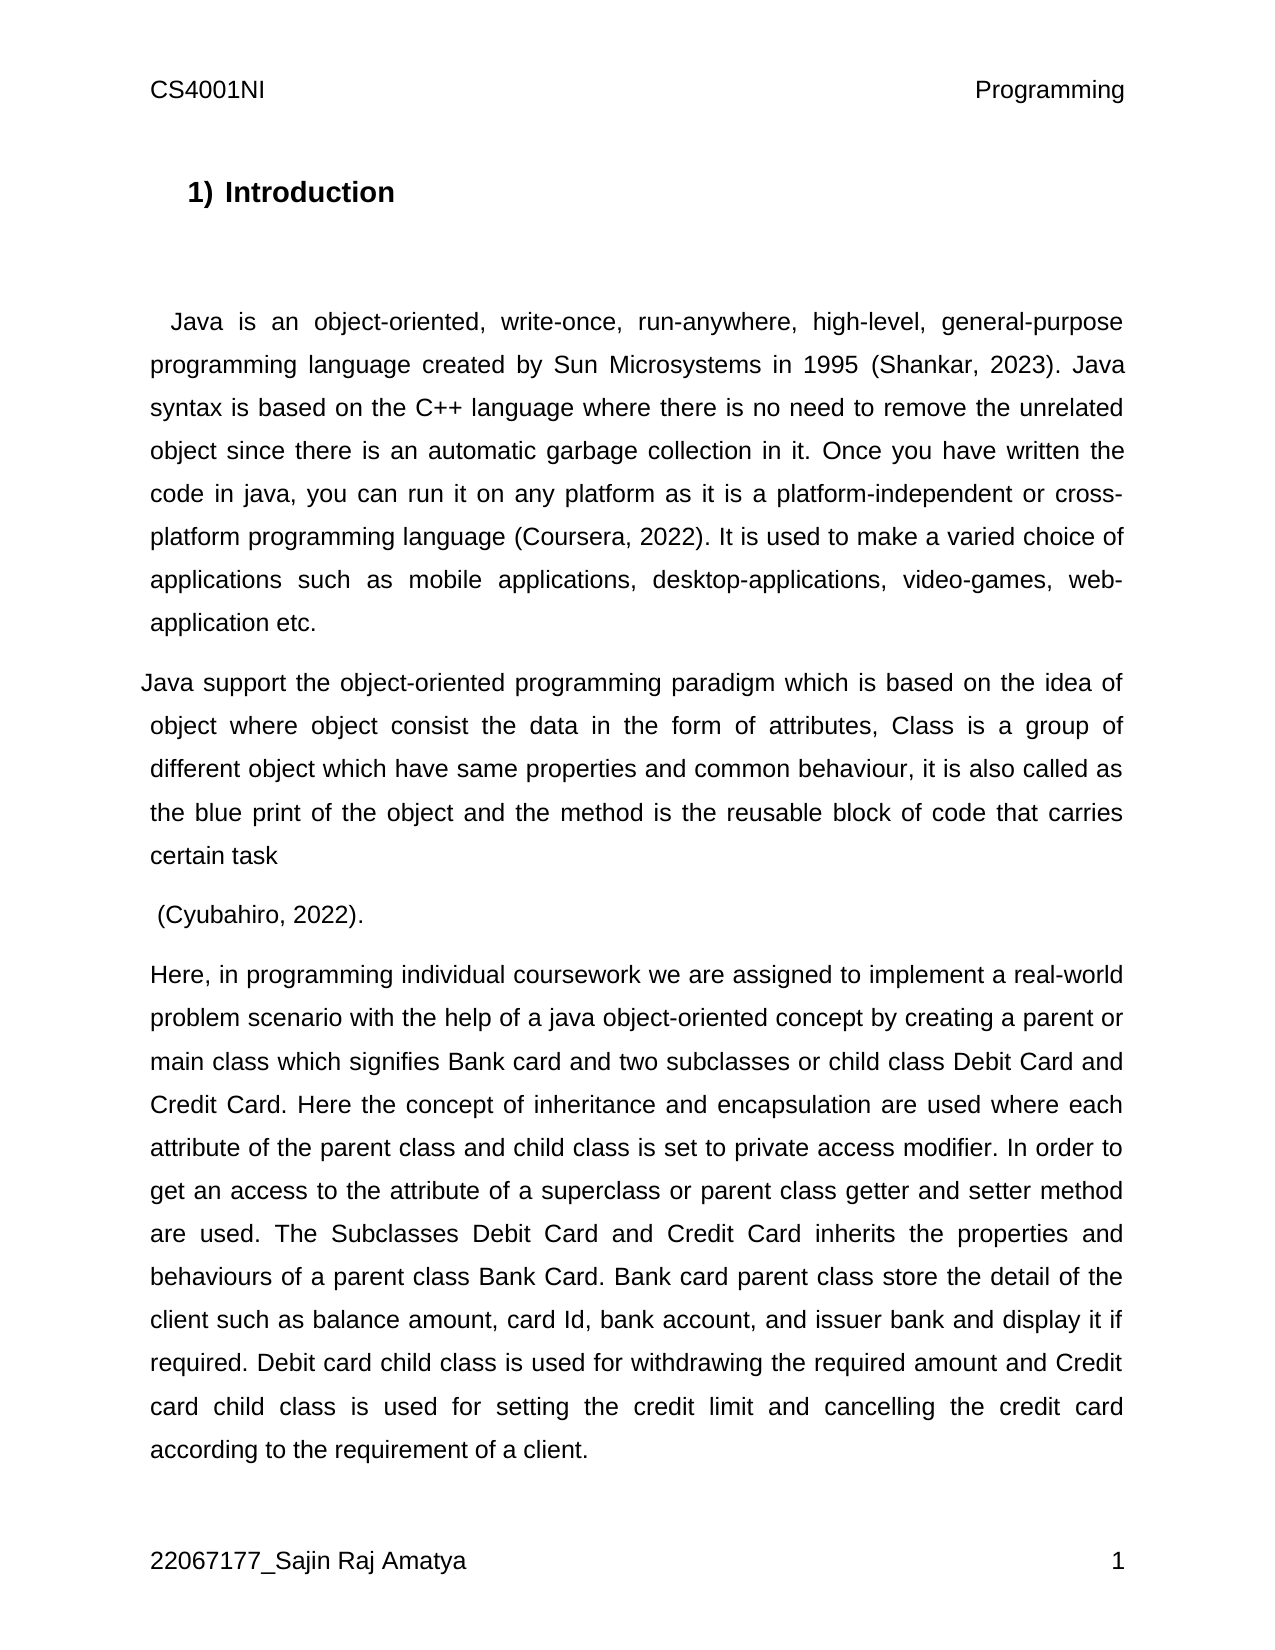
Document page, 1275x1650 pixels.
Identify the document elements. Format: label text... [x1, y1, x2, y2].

text Java is an object-oriented, write-once, run-anywhere, high-level, general-purpose programming language created by Sun Microsystems in 1995. Java syntax is based on the C++ language where there is no need to remove the unrelated object since there is an automatic garbage collection in it. Once you have written the code in java, you can run it on any platform as it is a platform-independent or cross-platform programming language. It is used to make a varied choice of applications such as mobile applications, desktop-applications, video-games, web-application etc. [141, 307, 1125, 637]
text . [150, 901, 1125, 929]
text Java support the object-oriented programming paradigm which is based on the idea of object where object consist the data in the form of attributes, Class is a group of different object which have same properties and common behaviour, it is also called as the blue print of the object and the method is the reusable block of code that carries certain task [141, 668, 1125, 869]
text Here, in programming individual coursework we are assigned to implement a real-world problem scenario with the help of a java object-oriented concept by creating a parent or main class which signifies Bank card and two subclasses or child class Debit Card and Credit Card. Here the concept of inheritance and encapsulation are used where each attribute of the parent class and child class is set to private access modifier. In order to get an access to the attribute of a superclass or parent class getter and setter method are used. The Subclasses Debit Card and Credit Card inherits the properties and behaviours of a parent class Bank Card. Bank card parent class store the detail of the client such as balance amount, card Id, bank account, and issuer bank and display it if required. Debit card child class is used for withdrawing the required amount and Credit card child class is used for setting the credit limit and cancelling the credit card according to the requirement of a client. [150, 960, 1125, 1463]
subtitle Introduction [187, 175, 1125, 208]
